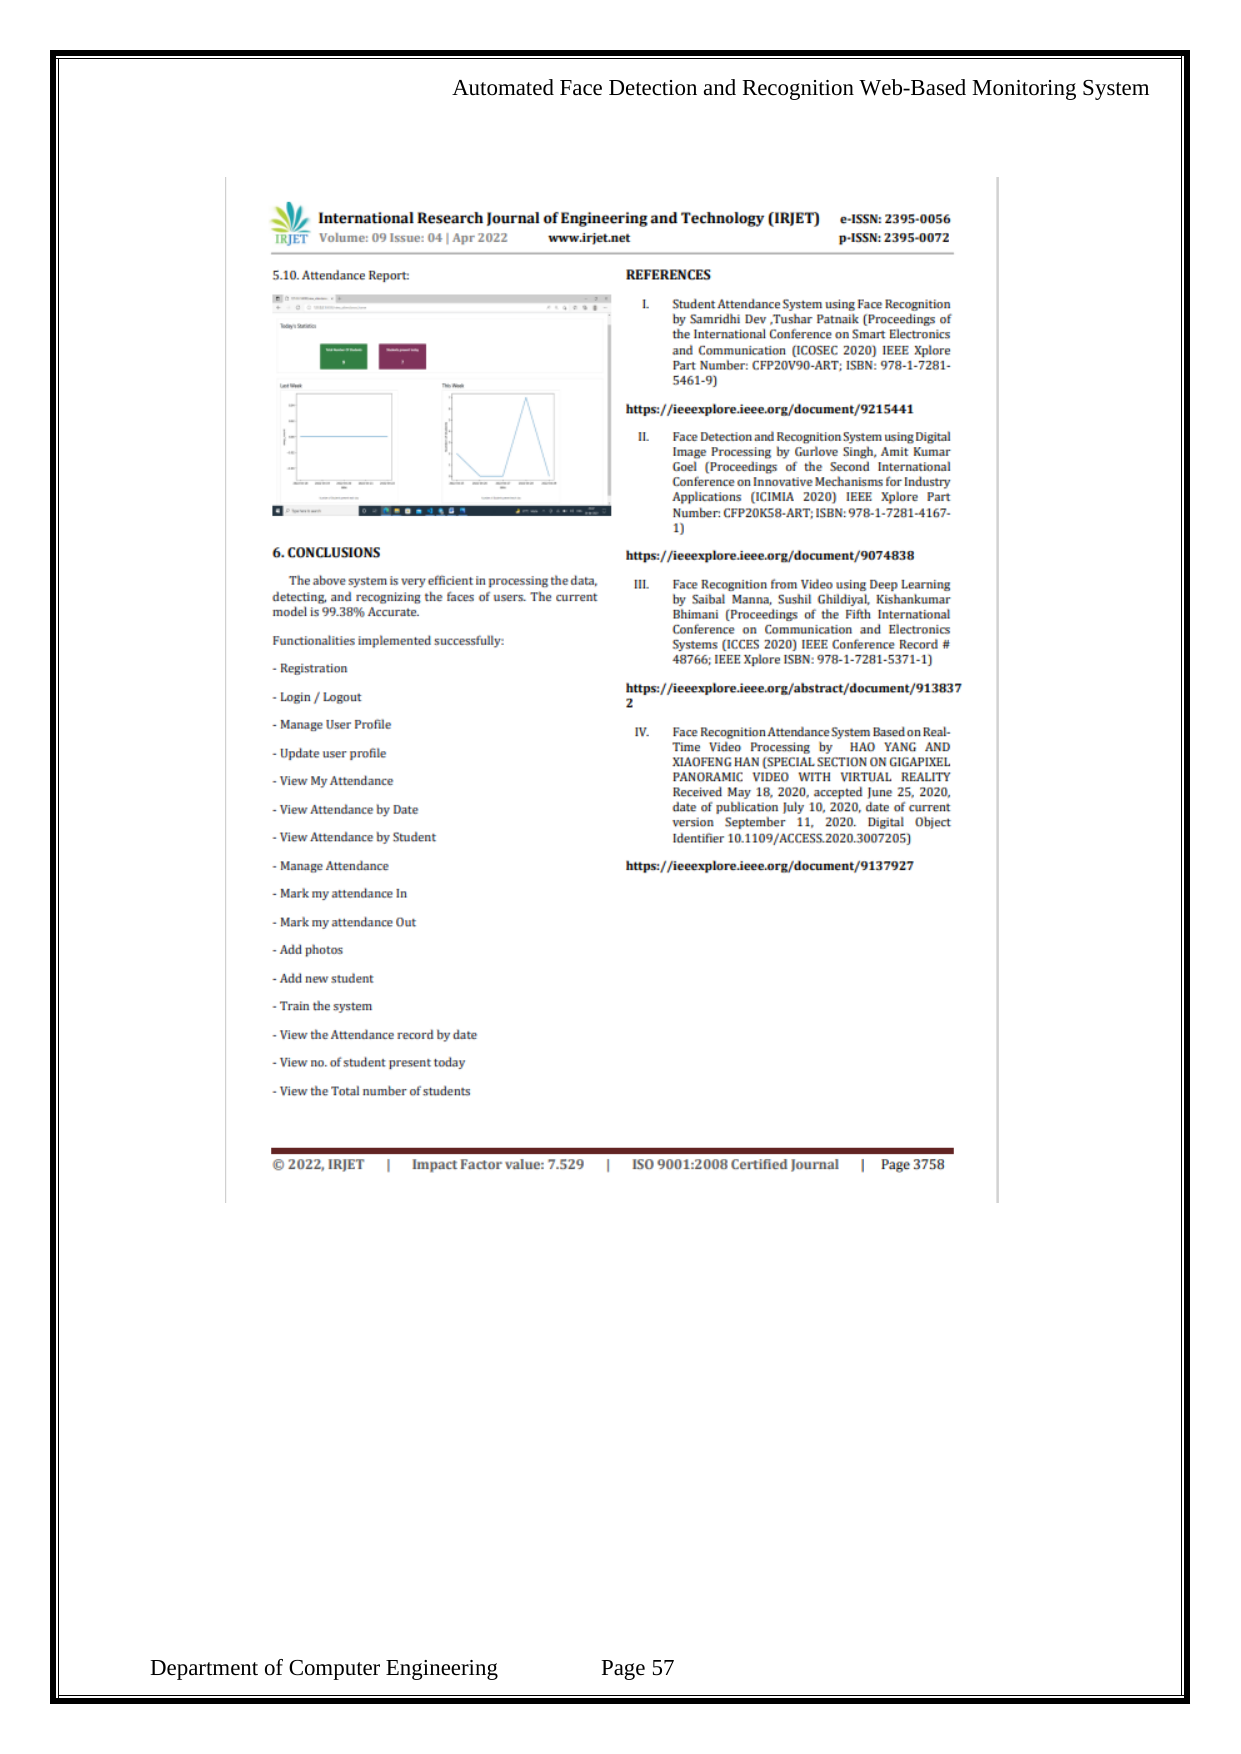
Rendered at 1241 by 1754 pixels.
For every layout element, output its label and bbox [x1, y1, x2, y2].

picture [225, 177, 999, 1203]
